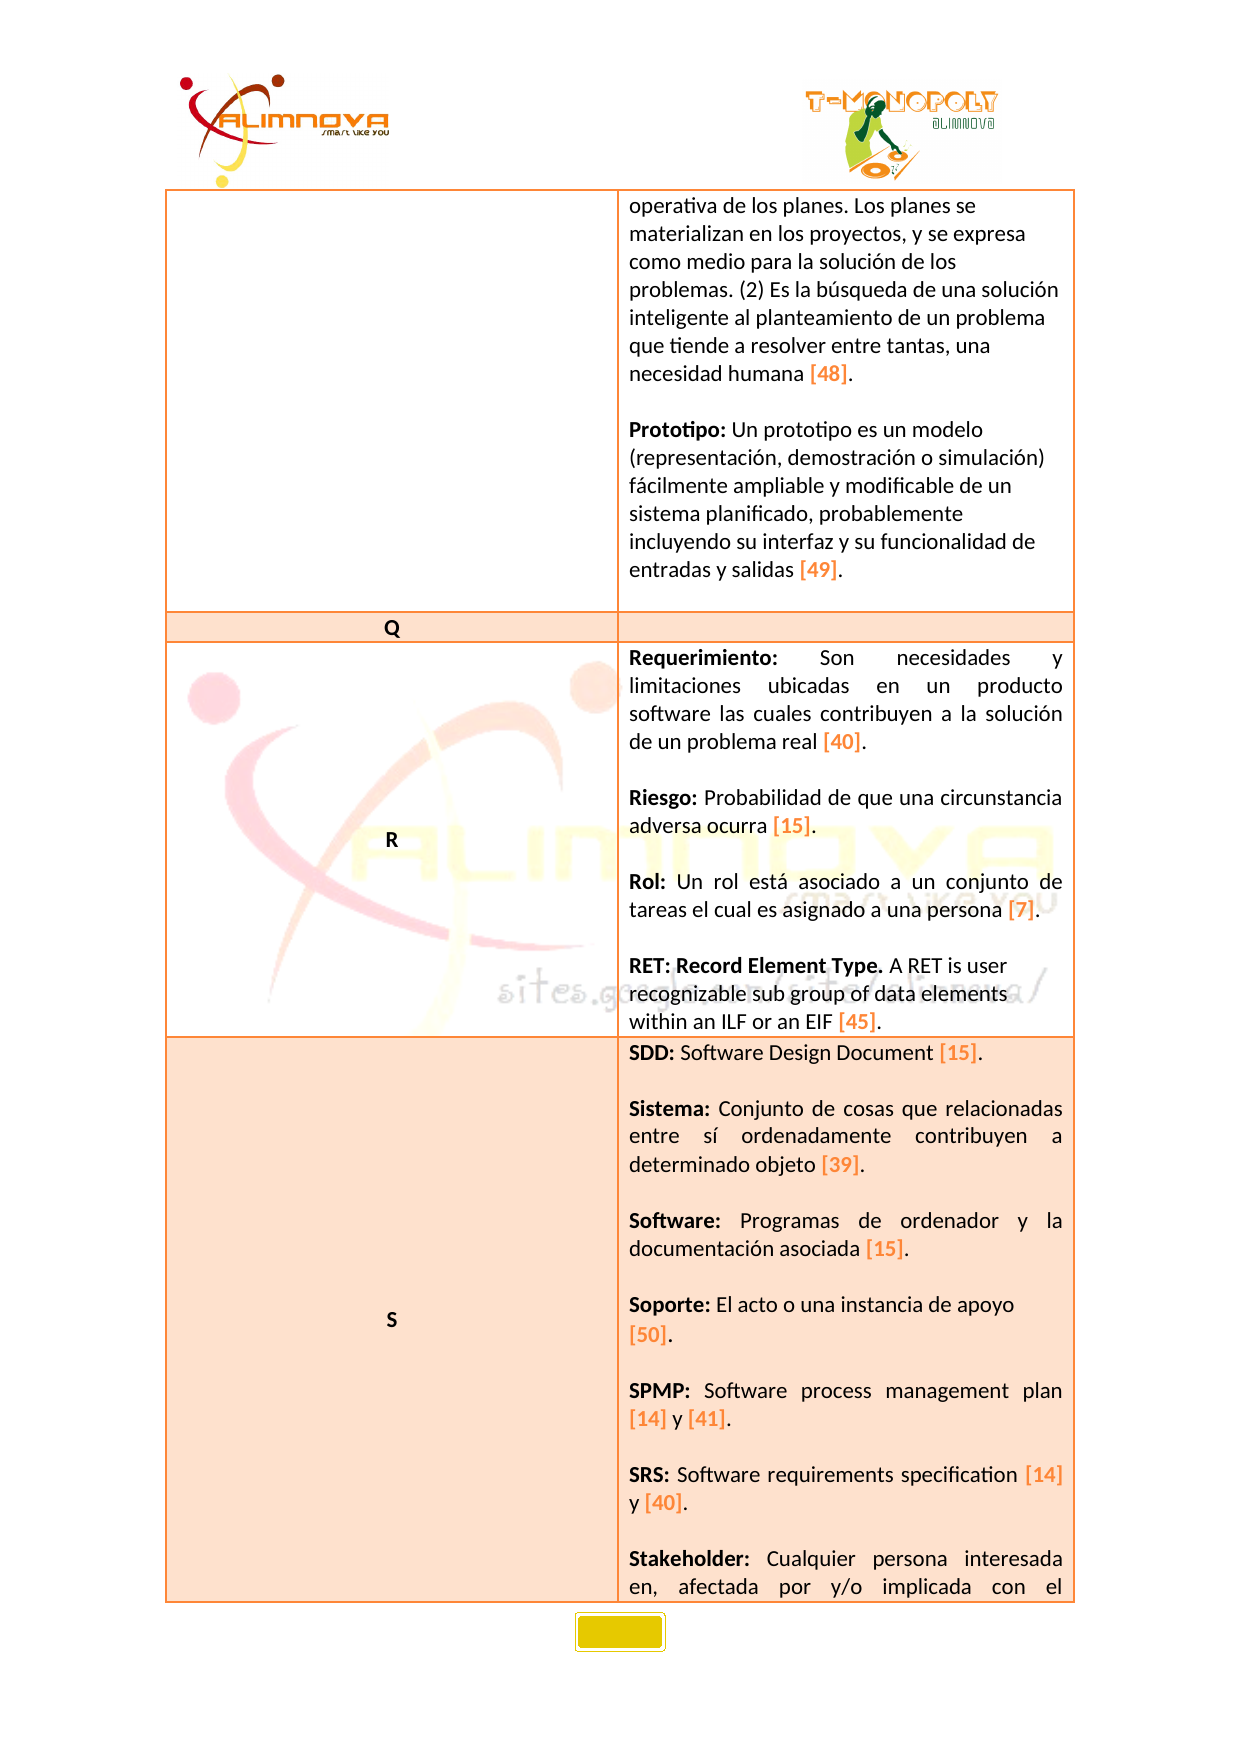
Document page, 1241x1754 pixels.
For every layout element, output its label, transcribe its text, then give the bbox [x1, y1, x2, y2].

table_cell S [167, 1038, 617, 1601]
table_cell R [167, 643, 617, 1036]
table_cell [619, 613, 1073, 641]
table_cell Q [167, 613, 617, 641]
table_cell Requerimiento: Son necesidades y limitaciones ubicadas en un producto software las cuales contribuyen a la solución de un problema real . Riesgo: Probabilidad de que una circunstancia adversa ocurra . Rol: Un rol está asociado a un conjunto de tareas el cual es asignado a una persona . RET: Record Element Type. A RET is user recognizable sub group of data elements within an ILF or an EIF . [619, 643, 1073, 1036]
table_cell P [167, 191, 617, 611]
picture [177, 73, 389, 189]
picture [802, 79, 1002, 184]
